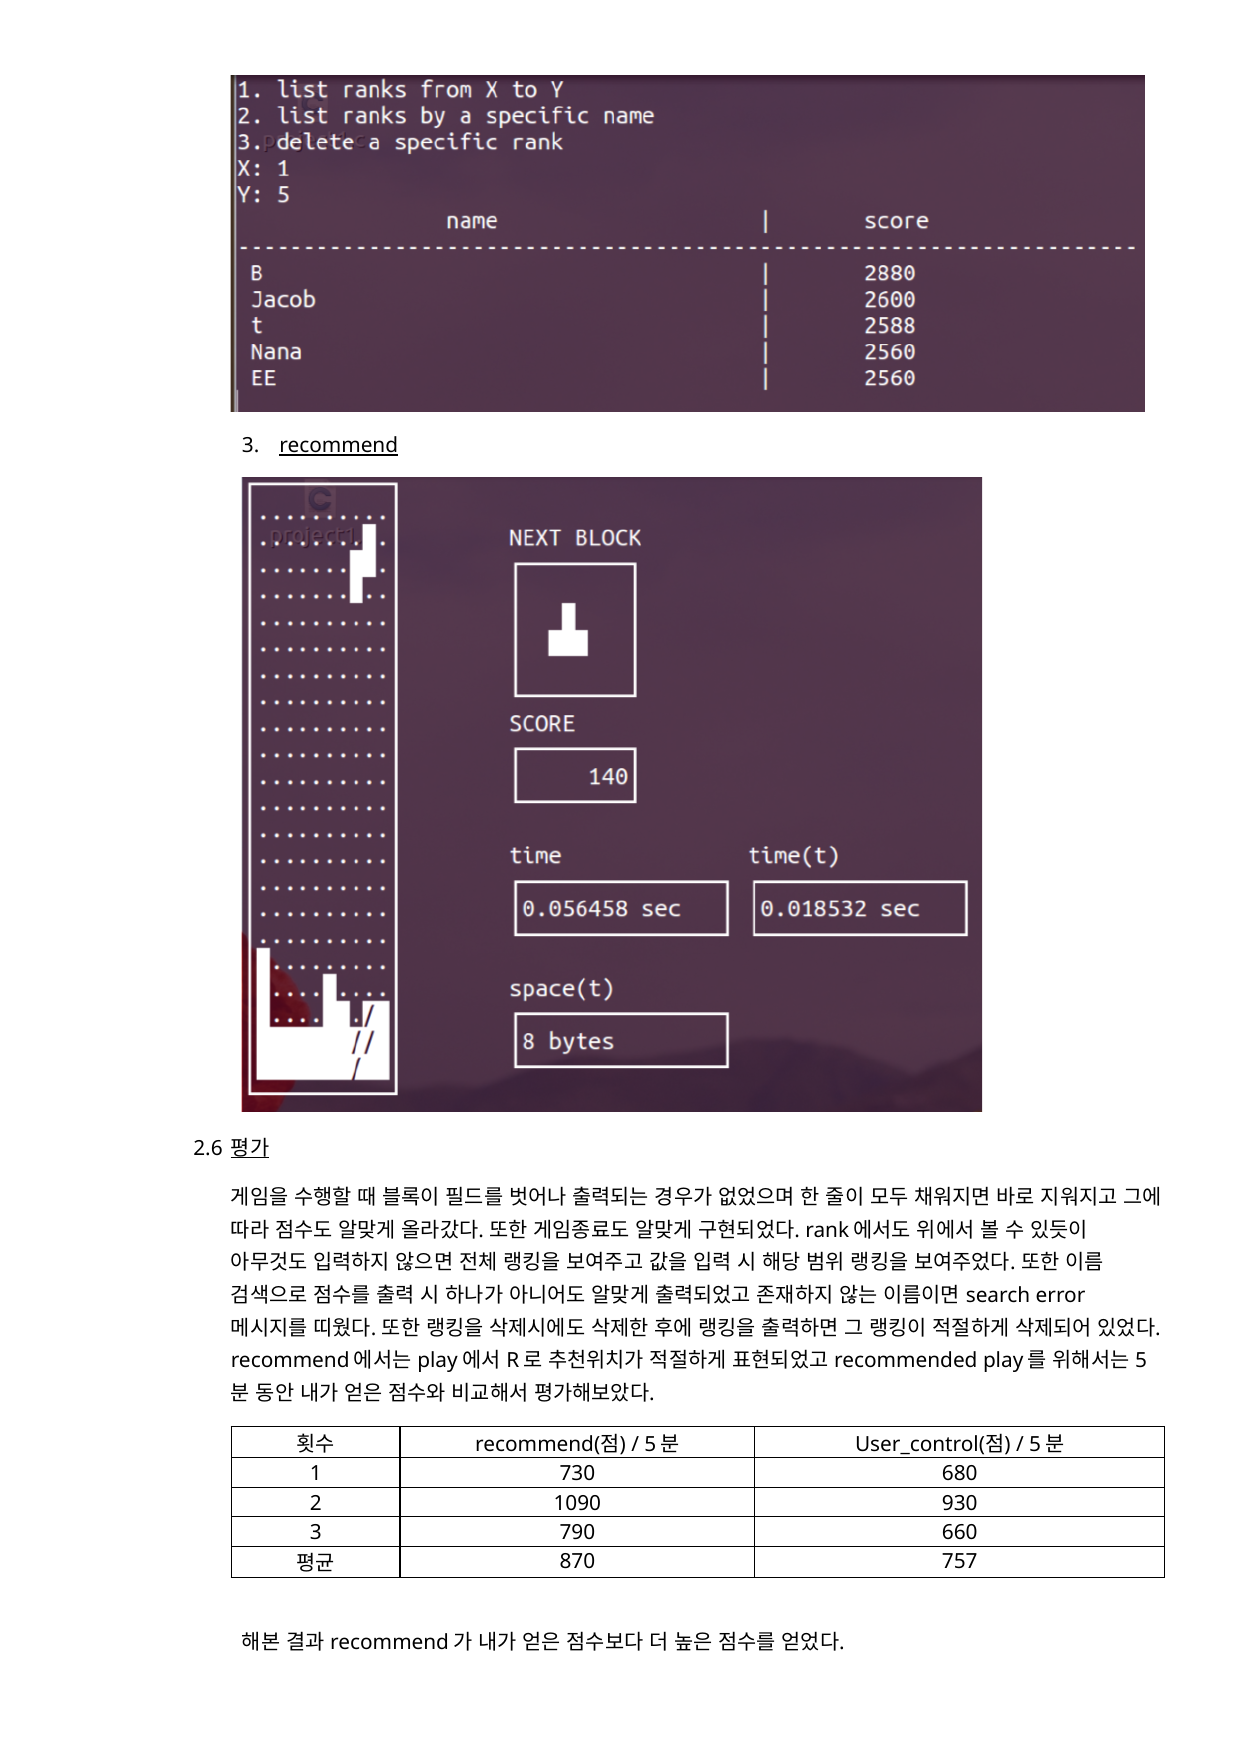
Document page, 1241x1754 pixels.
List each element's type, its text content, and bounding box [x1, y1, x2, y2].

picture [241, 477, 983, 1112]
table_header User_control(점) / 5분 [755, 1427, 1164, 1457]
table_cell 2 [232, 1488, 399, 1516]
table_cell 1 [232, 1458, 399, 1487]
table_cell 1090 [401, 1488, 754, 1516]
table_cell 730 [401, 1458, 754, 1487]
table_cell 660 [755, 1517, 1164, 1546]
list 평가 [193, 1131, 1165, 1161]
table_cell 930 [755, 1488, 1164, 1516]
text 해본 결과 recommend가 내가 얻은 점수보다 더 높은 점수를 얻었다. [75, 1625, 1165, 1656]
list recommend [242, 430, 1165, 459]
table_cell 3 [232, 1517, 399, 1546]
table_cell 757 [755, 1547, 1164, 1577]
table_header 횟수 [232, 1427, 399, 1457]
list 게임을 수행할 때 블록이 필드를 벗어나 출력되는 경우가 없었으며 한 줄이 모두 채워지면 바로 지워지고 그에 따라 점수도 알맞게 올라갔다. 또한 게임종료도 알맞게 구현되었다. rank에서도 위에서 볼 수 있듯이 아무것도 입력하지 않으면 전체 랭킹을 보여주고 값을 입력 시 해당 범위 랭킹을 보여주었다. 또한 이름 검색으로 점수를 출력 시 하나가 아니어도 알맞게 출력되었고 존재하지 않는 이름이면 search error 메시지를 띠웠다. 또한 랭킹을 삭제시에도 삭제한 후에 랭킹을 출력하면 그 랭킹이 적절하게 삭제되어 있었다. recommend에서는 play에서 R로 추천위치가 적절하게 표현되었고 recommended play를 위해서는 5분 동안 내가 얻은 점수와 비교해서 평가해보았다. [231, 1180, 1165, 1407]
table_cell 평균 [232, 1547, 399, 1577]
picture [230, 75, 1145, 412]
table_cell 790 [401, 1517, 754, 1546]
table_cell 680 [755, 1458, 1164, 1487]
table_header recommend(점) / 5분 [401, 1427, 754, 1457]
table_cell 870 [401, 1547, 754, 1577]
